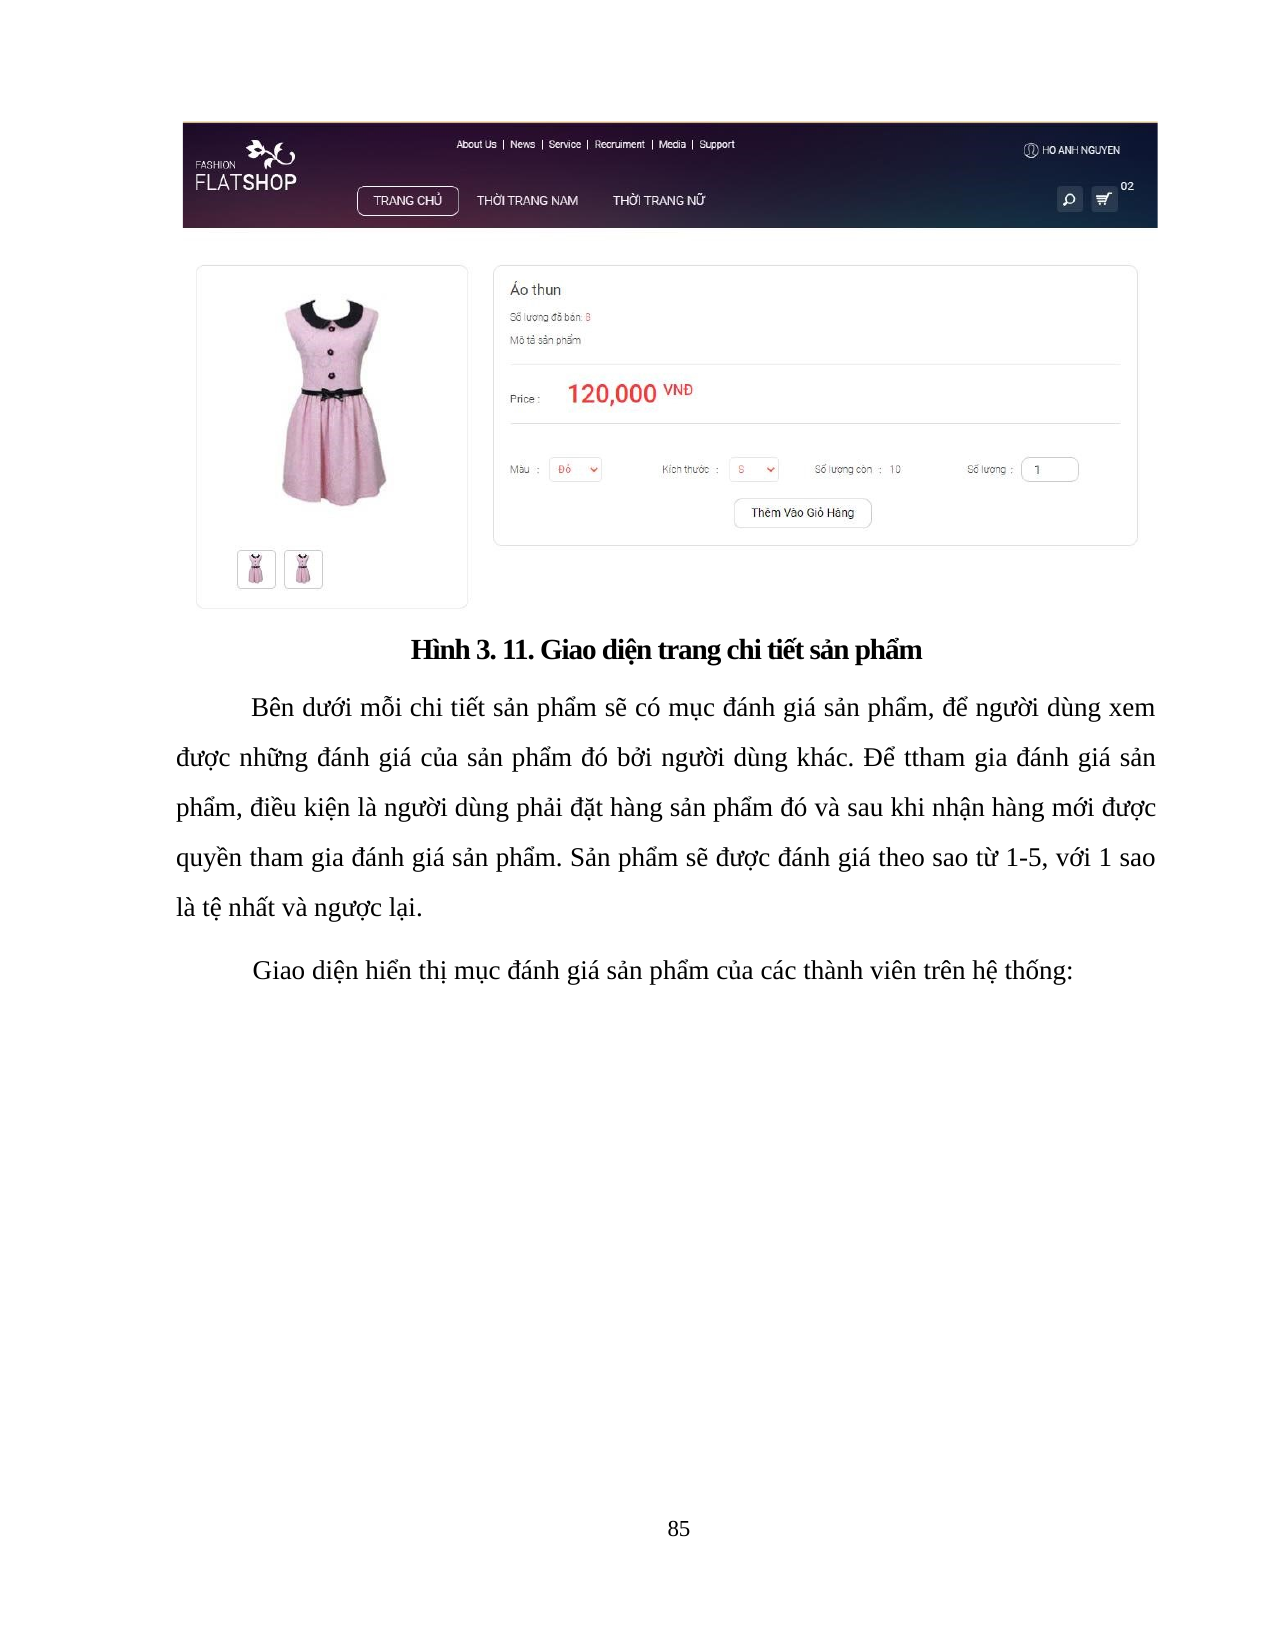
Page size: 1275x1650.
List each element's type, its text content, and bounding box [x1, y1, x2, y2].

picture [182, 121, 1158, 618]
text Bên dưới mỗi chi tiết sản phẩm sẽ có mục đánh giá sản phẩm, để người dùng xem được những đánh giá của sản phẩm đó bởi người dùng khác. Để ttham gia đánh giá sản phẩm, điều kiện là người dùng phải đặt hàng sản phẩm đó và sau khi nhận hàng mới được quyền tham gia đánh giá sản phẩm. Sản phẩm sẽ được đánh giá theo sao từ 1-5, với 1 sao là tệ nhất và ngược lại. [176, 692, 1157, 922]
text Giao diện hiển thị mục đánh giá sản phẩm của các thành viên trên hệ thống: [223, 954, 1103, 985]
subtitle Hình 3. 11. Giao diện trang chi tiết sản phẩm [254, 632, 1080, 666]
